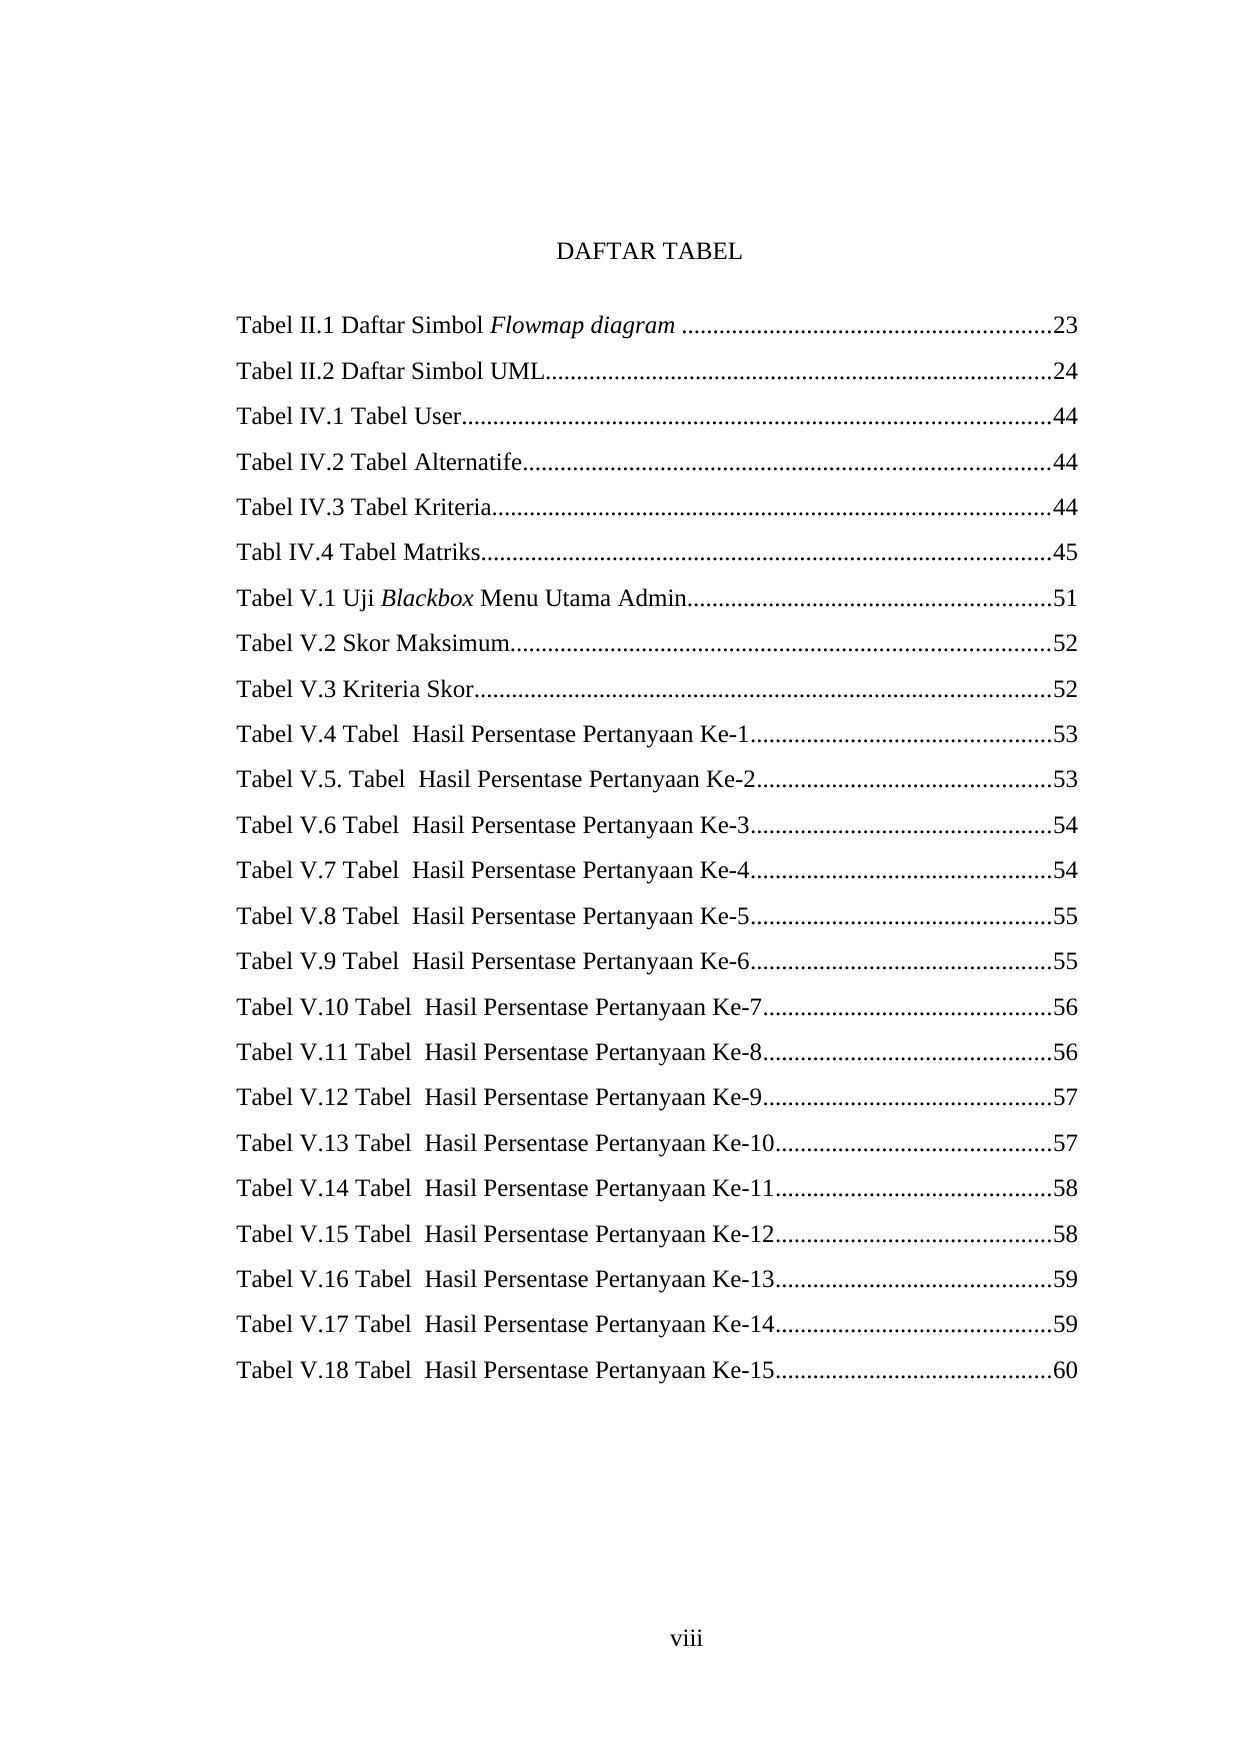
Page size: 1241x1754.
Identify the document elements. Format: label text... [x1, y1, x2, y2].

text Tabel V.7 Tabel Hasil Persentase Pertanyaan Ke-4 54 [236, 855, 1063, 884]
text Tabel V.4 Tabel Hasil Persentase Pertanyaan Ke-1 53 [236, 719, 1063, 748]
text Tabel IV.1 Tabel User 44 [236, 401, 1063, 430]
text Tabel V.14 Tabel Hasil Persentase Pertanyaan Ke-11 58 [236, 1173, 1063, 1202]
text Tabel V.15 Tabel Hasil Persentase Pertanyaan Ke-12 58 [236, 1219, 1063, 1247]
text Tabel V.3 Kriteria Skor 52 [236, 674, 1063, 702]
text Tabel V.11 Tabel Hasil Persentase Pertanyaan Ke-8 56 [236, 1037, 1063, 1066]
text Tabel V.2 Skor Maksimum 52 [236, 628, 1063, 657]
text Tabel II.2 Daftar Simbol UML 24 [236, 356, 1063, 384]
text Tabel V.17 Tabel Hasil Persentase Pertanyaan Ke-14 59 [236, 1309, 1063, 1338]
text Tabel V.10 Tabel Hasil Persentase Pertanyaan Ke-7 56 [236, 992, 1063, 1020]
text Tabel IV.3 Tabel Kriteria 44 [236, 492, 1063, 521]
text Tabel V.8 Tabel Hasil Persentase Pertanyaan Ke-5 55 [236, 901, 1063, 929]
text Tabel II.1 Daftar Simbol Flowmap diagram 23 [236, 310, 1063, 339]
text Tabel V.9 Tabel Hasil Persentase Pertanyaan Ke-6 55 [236, 946, 1063, 975]
text DAFTAR TABEL [236, 236, 1063, 265]
text Tabl IV.4 Tabel Matriks 45 [236, 537, 1063, 566]
text Tabel V.16 Tabel Hasil Persentase Pertanyaan Ke-13 59 [236, 1264, 1063, 1293]
text Tabel V.5. Tabel Hasil Persentase Pertanyaan Ke-2 53 [236, 764, 1063, 793]
text Tabel V.13 Tabel Hasil Persentase Pertanyaan Ke-10 57 [236, 1128, 1063, 1157]
text Tabel V.1 Uji Blackbox Menu Utama Admin 51 [236, 583, 1063, 612]
text Tabel V.6 Tabel Hasil Persentase Pertanyaan Ke-3 54 [236, 810, 1063, 839]
text Tabel IV.2 Tabel Alternatife 44 [236, 447, 1063, 475]
text Tabel V.12 Tabel Hasil Persentase Pertanyaan Ke-9 57 [236, 1082, 1063, 1111]
text Tabel V.18 Tabel Hasil Persentase Pertanyaan Ke-15 60 [236, 1355, 1063, 1384]
